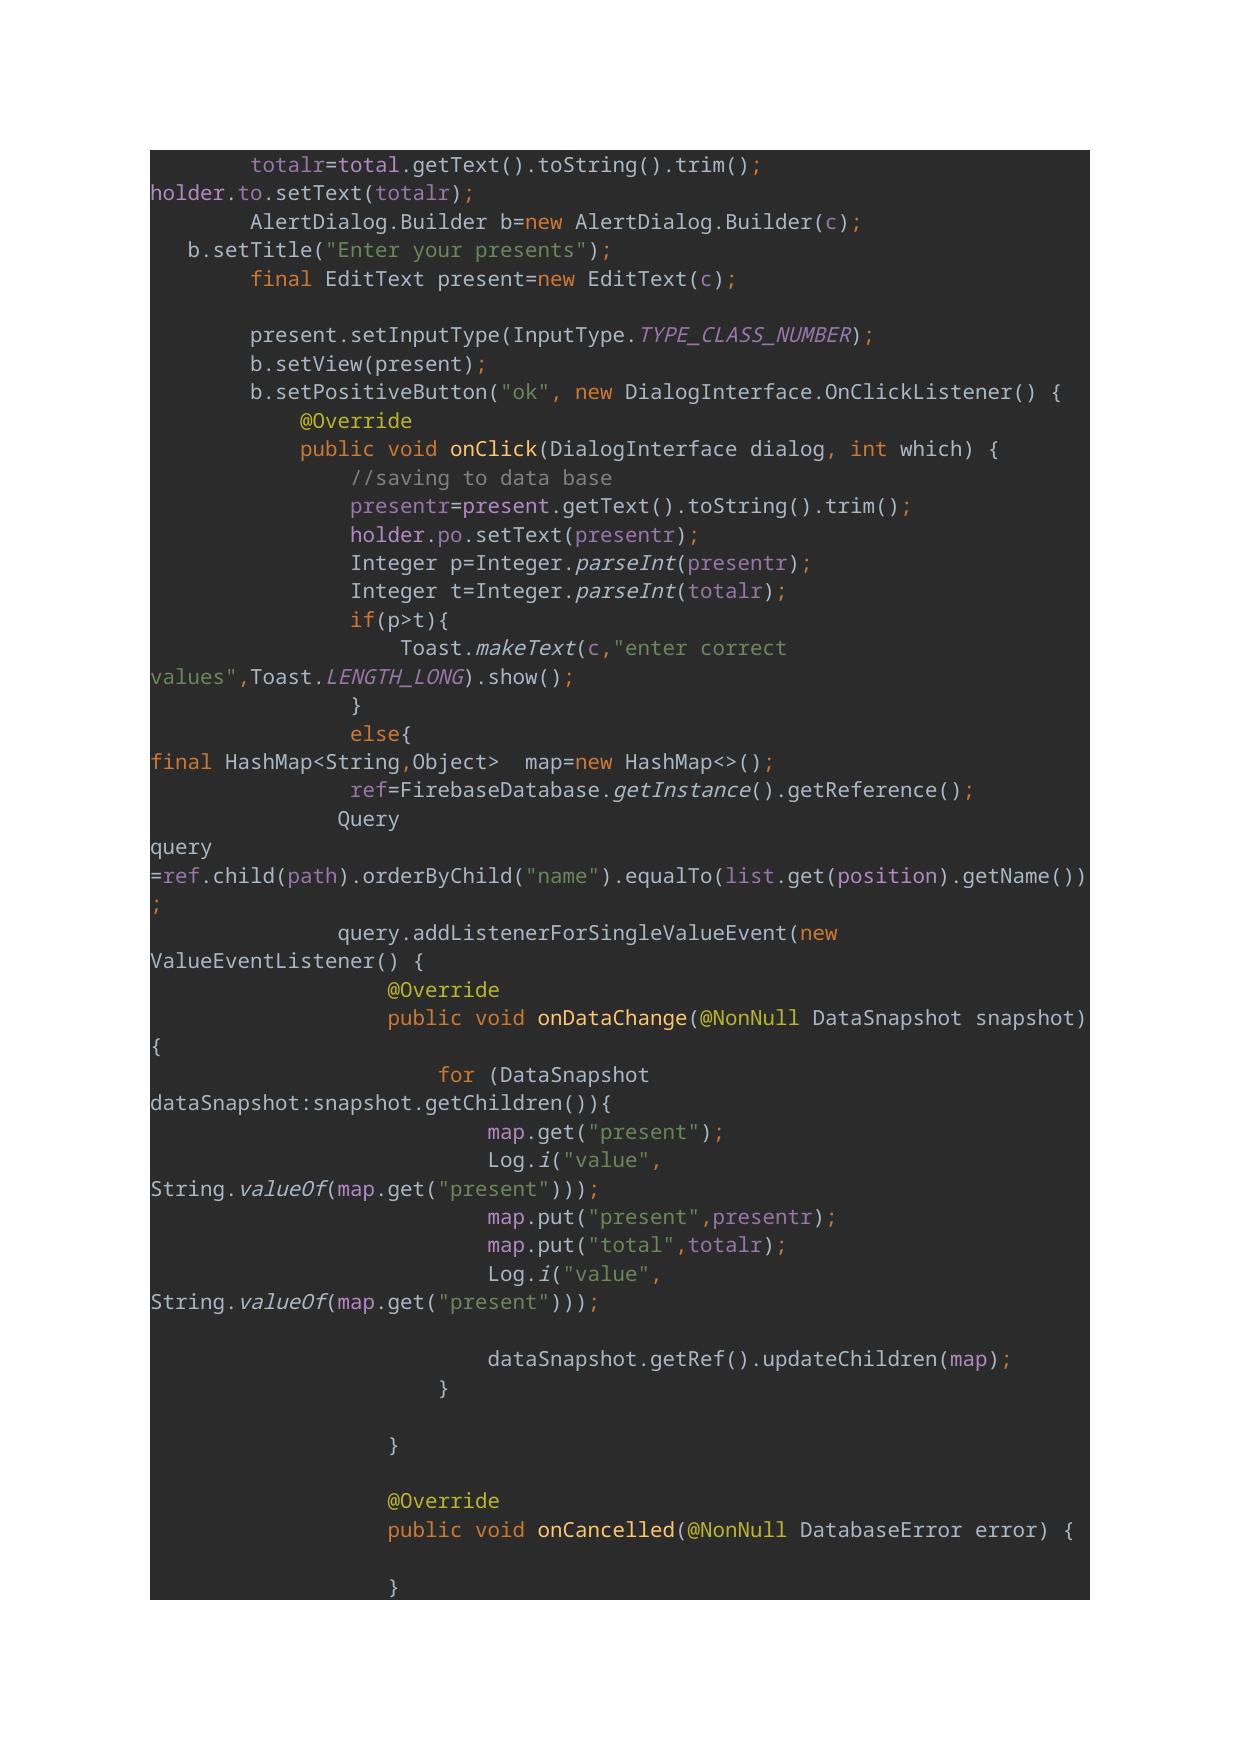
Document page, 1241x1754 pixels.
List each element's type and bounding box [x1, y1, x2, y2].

text [150, 150, 1090, 1600]
